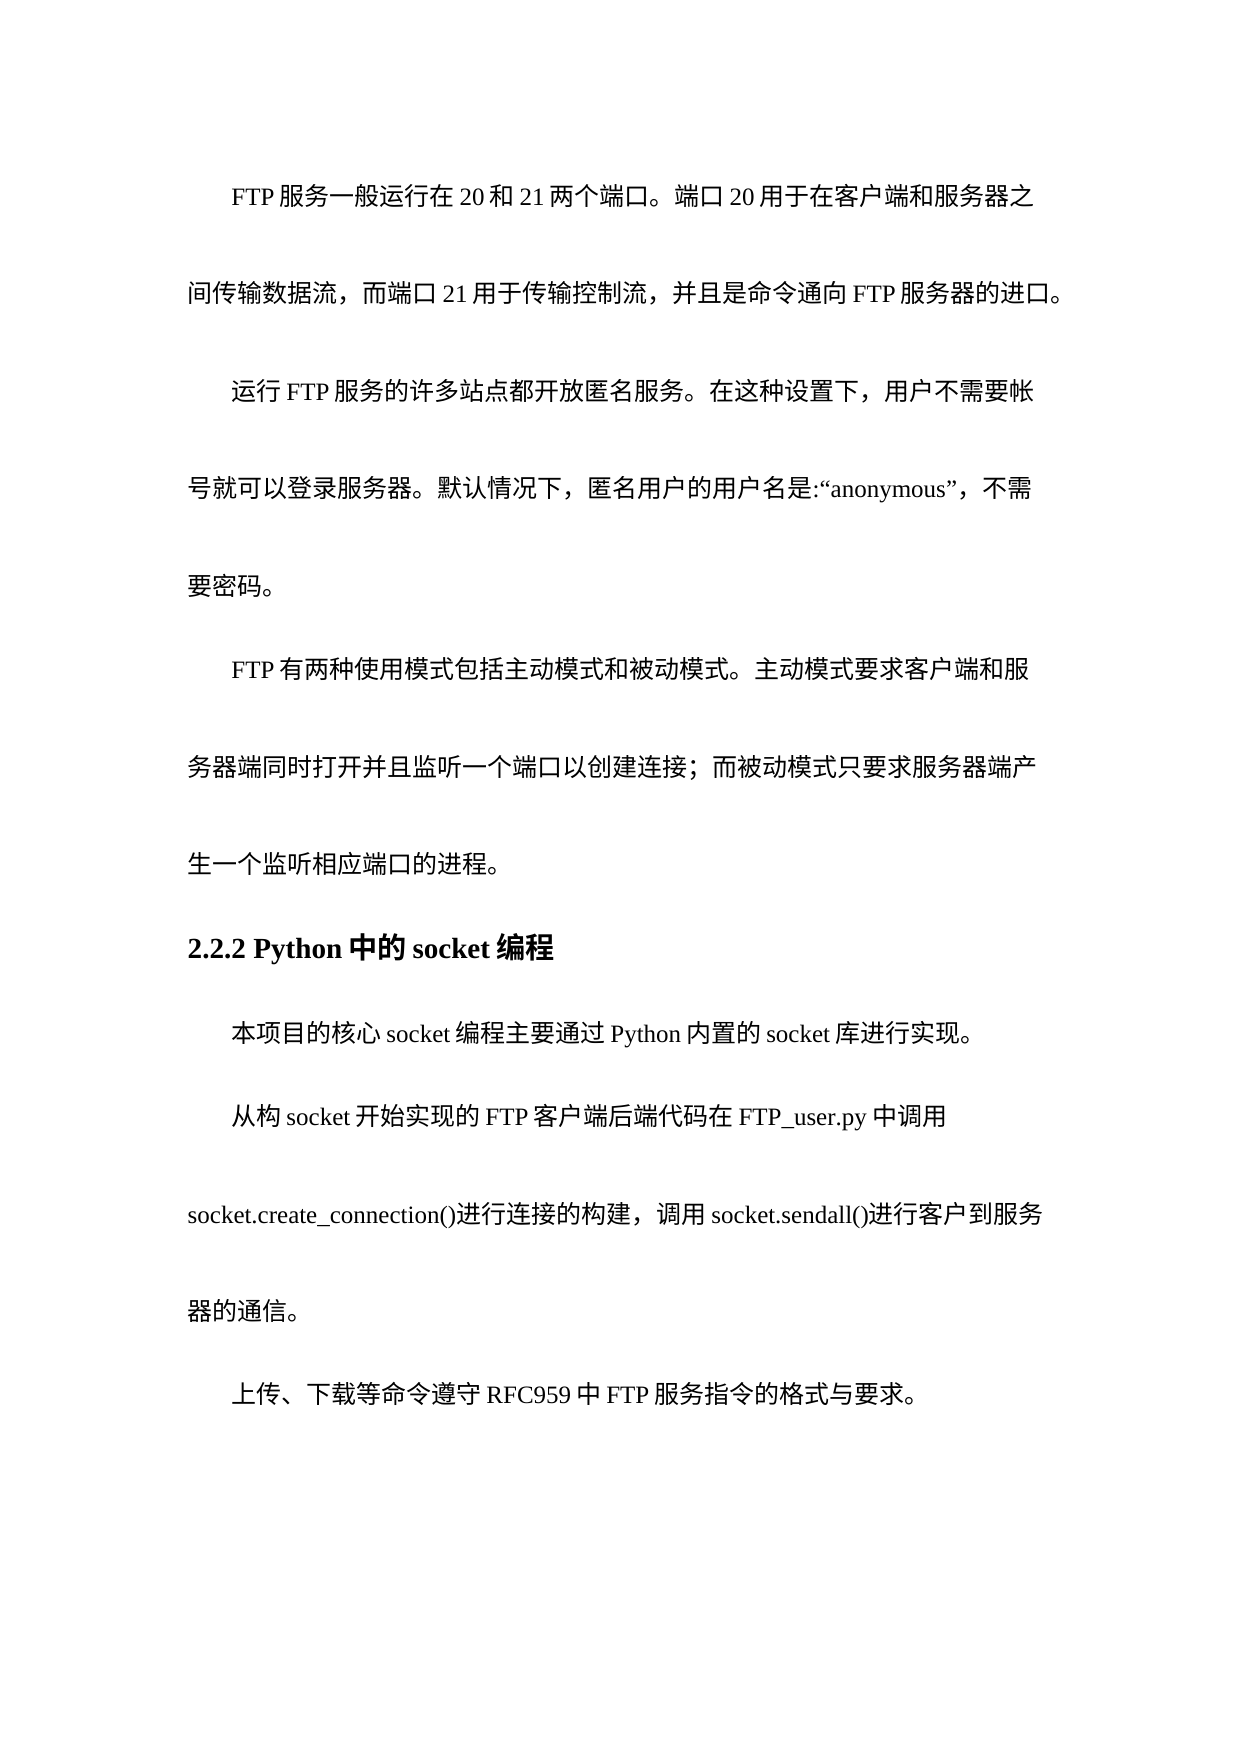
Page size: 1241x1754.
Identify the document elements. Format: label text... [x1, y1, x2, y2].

text FTP有两种使用模式包括主动模式和被动模式。主动模式要求客户端和服务器端同时打开并且监听一个端口以创建连接；而被动模式只要求服务器端产生一个监听相应端口的进程。 [187, 635, 1053, 895]
text 本项目的核心socket编程主要通过Python内置的socket库进行实现。 [187, 999, 1053, 1064]
text FTP服务一般运行在20和21两个端口。端口20用于在客户端和服务器之间传输数据流，而端口21用于传输控制流，并且是命令通向FTP服务器的进口。 运行FTP服务的许多站点都开放匿名服务。在这种设置下，用户不需要帐号就可以登录服务器。默认情况下，匿名用户的用户名是:“anonymous”，不需要密码。 [187, 162, 1053, 617]
text 上传、下载等命令遵守RFC959中FTP服务指令的格式与要求。 [187, 1361, 1053, 1426]
text 从构socket开始实现的FTP客户端后端代码在FTP_user.py中调用socket.create_connection()进行连接的构建，调用socket.sendall()进行客户到服务器的通信。 [187, 1082, 1053, 1342]
text 2.2.2 Python中的socket编程 [187, 913, 1053, 978]
